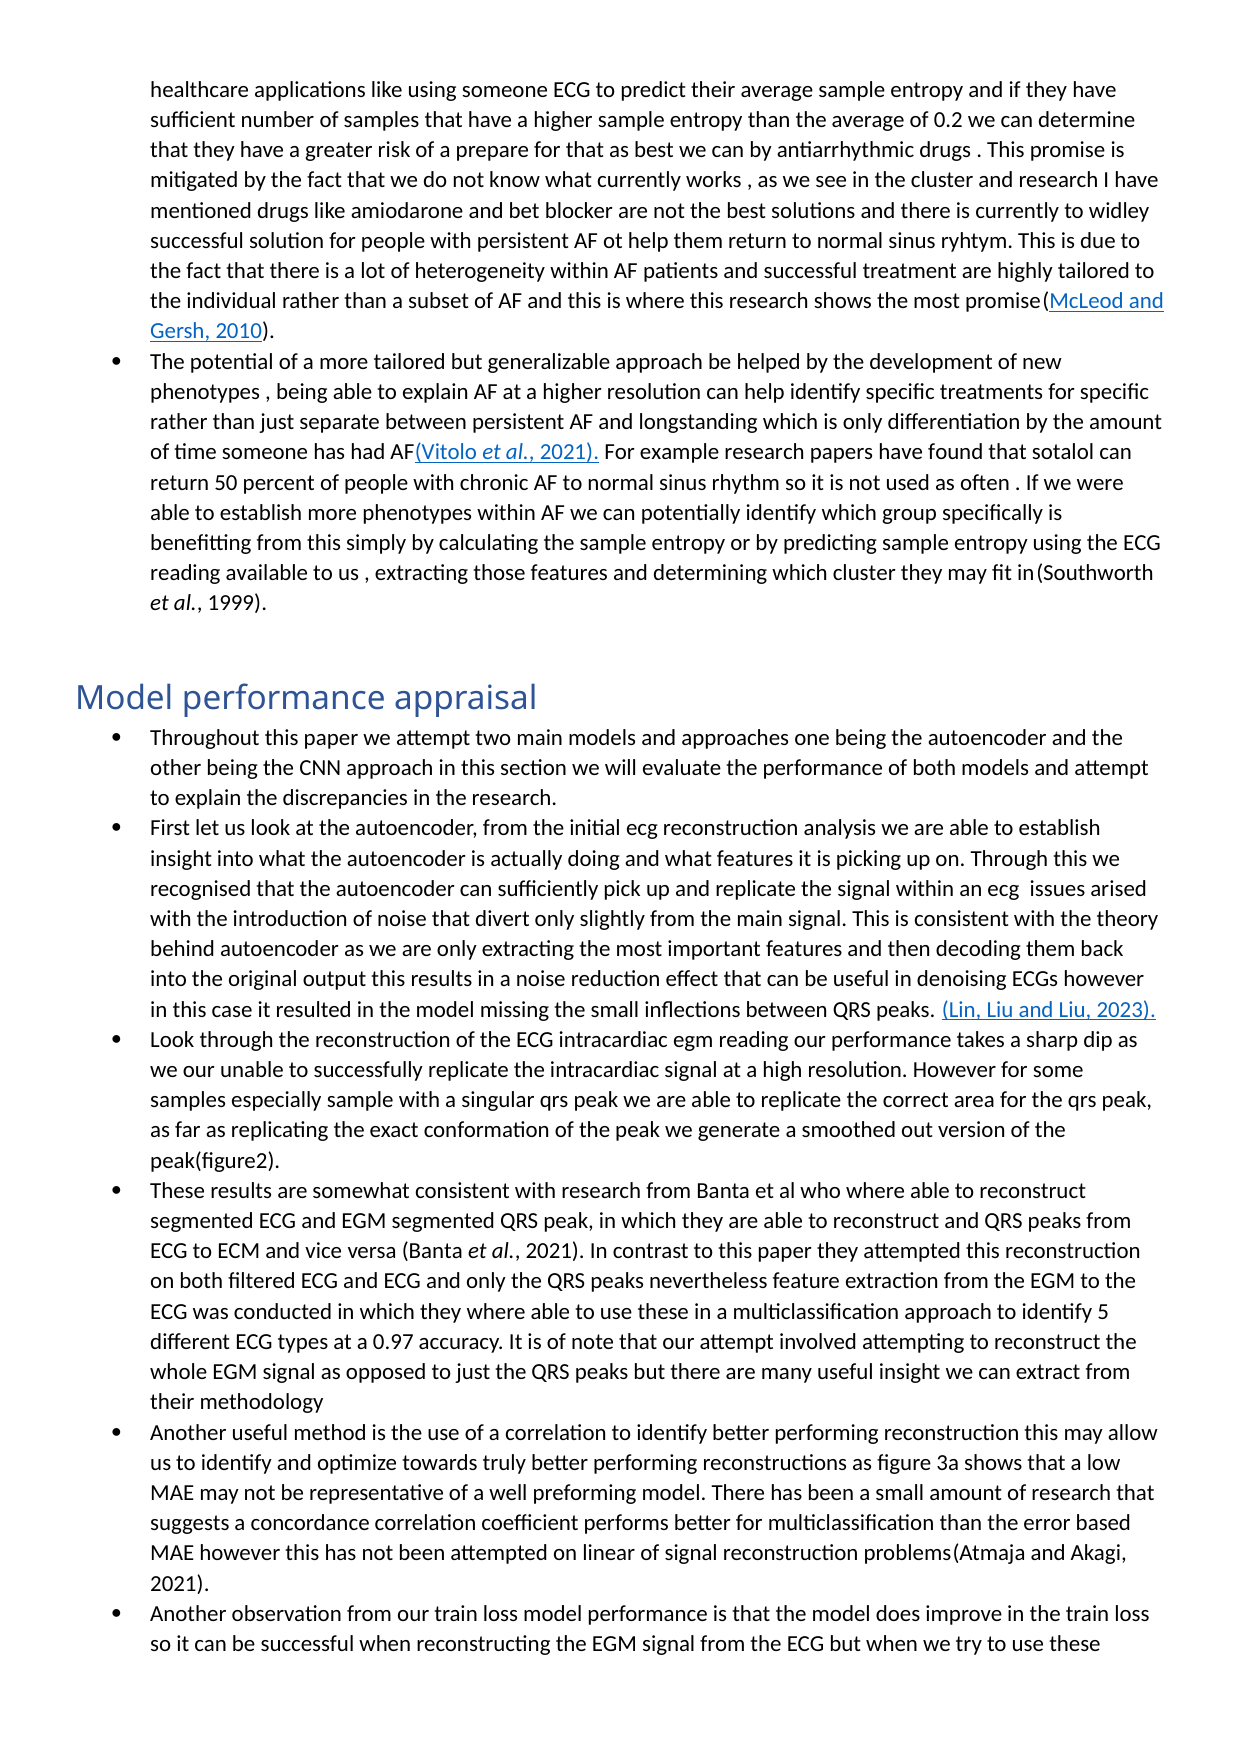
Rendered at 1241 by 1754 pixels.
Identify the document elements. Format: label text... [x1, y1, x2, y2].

list These results are somewhat consistent with research from Banta et al who where able to reconstruct segmented ECG and EGM segmented QRS peak, in which they are able to reconstruct and QRS peaks from ECG to ECM and vice versa (Banta et al., 2021). In contrast to this paper they attempted this reconstruction on both filtered ECG and ECG and only the QRS peaks nevertheless feature extraction from the EGM to the ECG was conducted in which they where able to use these in a multiclassification approach to identify 5 different ECG types at a 0.97 accuracy. It is of note that our attempt involved attempting to reconstruct the whole EGM signal as opposed to just the QRS peaks but there are many useful insight we can extract from their methodology [112, 1176, 1165, 1416]
list Look through the reconstruction of the ECG intracardiac egm reading our performance takes a sharp dip as we our unable to successfully replicate the intracardiac signal at a high resolution. However for some samples especially sample with a singular qrs peak we are able to replicate the correct area for the qrs peak, as far as replicating the exact conformation of the peak we generate a smoothed out version of the peak(figure2). [112, 1025, 1165, 1174]
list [112, 1599, 1165, 1657]
list Another useful method is the use of a correlation to identify better performing reconstruction this may allow us to identify and optimize towards truly better performing reconstructions as figure 3a shows that a low MAE may not be representative of a well preforming model. There has been a small amount of research that suggests a concordance correlation coefficient performs better for multiclassification than the error based MAE however this has not been attempted on linear of signal reconstruction problems(Atmaja and Akagi, 2021). [112, 1418, 1165, 1597]
list The potential of a more tailored but generalizable approach be helped by the development of new phenotypes , being able to explain AF at a higher resolution can help identify specific treatments for specific rather than just separate between persistent AF and longstanding which is only differentiation by the amount of time someone has had AF(Vitolo et al., 2021). For example research papers have found that sotalol can return 50 percent of people with chronic AF to normal sinus rhythm so it is not used as often . If we were able to establish more phenotypes within AF we can potentially identify which group specifically is benefitting from this simply by calculating the sample entropy or by predicting sample entropy using the ECG reading available to us , extracting those features and determining which cluster they may fit in(Southworth et al., 1999). [112, 347, 1165, 617]
list First let us look at the autoencoder, from the initial ecg reconstruction analysis we are able to establish insight into what the autoencoder is actually doing and what features it is picking up on. Through this we recognised that the autoencoder can sufficiently pick up and replicate the signal within an ecg issues arised with the introduction of noise that divert only slightly from the main signal. This is consistent with the theory behind autoencoder as we are only extracting the most important features and then decoding them back into the original output this results in a noise reduction effect that can be useful in denoising ECGs however in this case it resulted in the model missing the small inflections between QRS peaks. (Lin, Liu and Liu, 2023). [112, 813, 1165, 1023]
subtitle Model performance appraisal [75, 674, 1165, 719]
list Throughout this paper we attempt two main models and approaches one being the autoencoder and the other being the CNN approach in this section we will evaluate the performance of both models and attempt to explain the discrepancies in the research. [112, 723, 1165, 811]
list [112, 75, 1165, 345]
